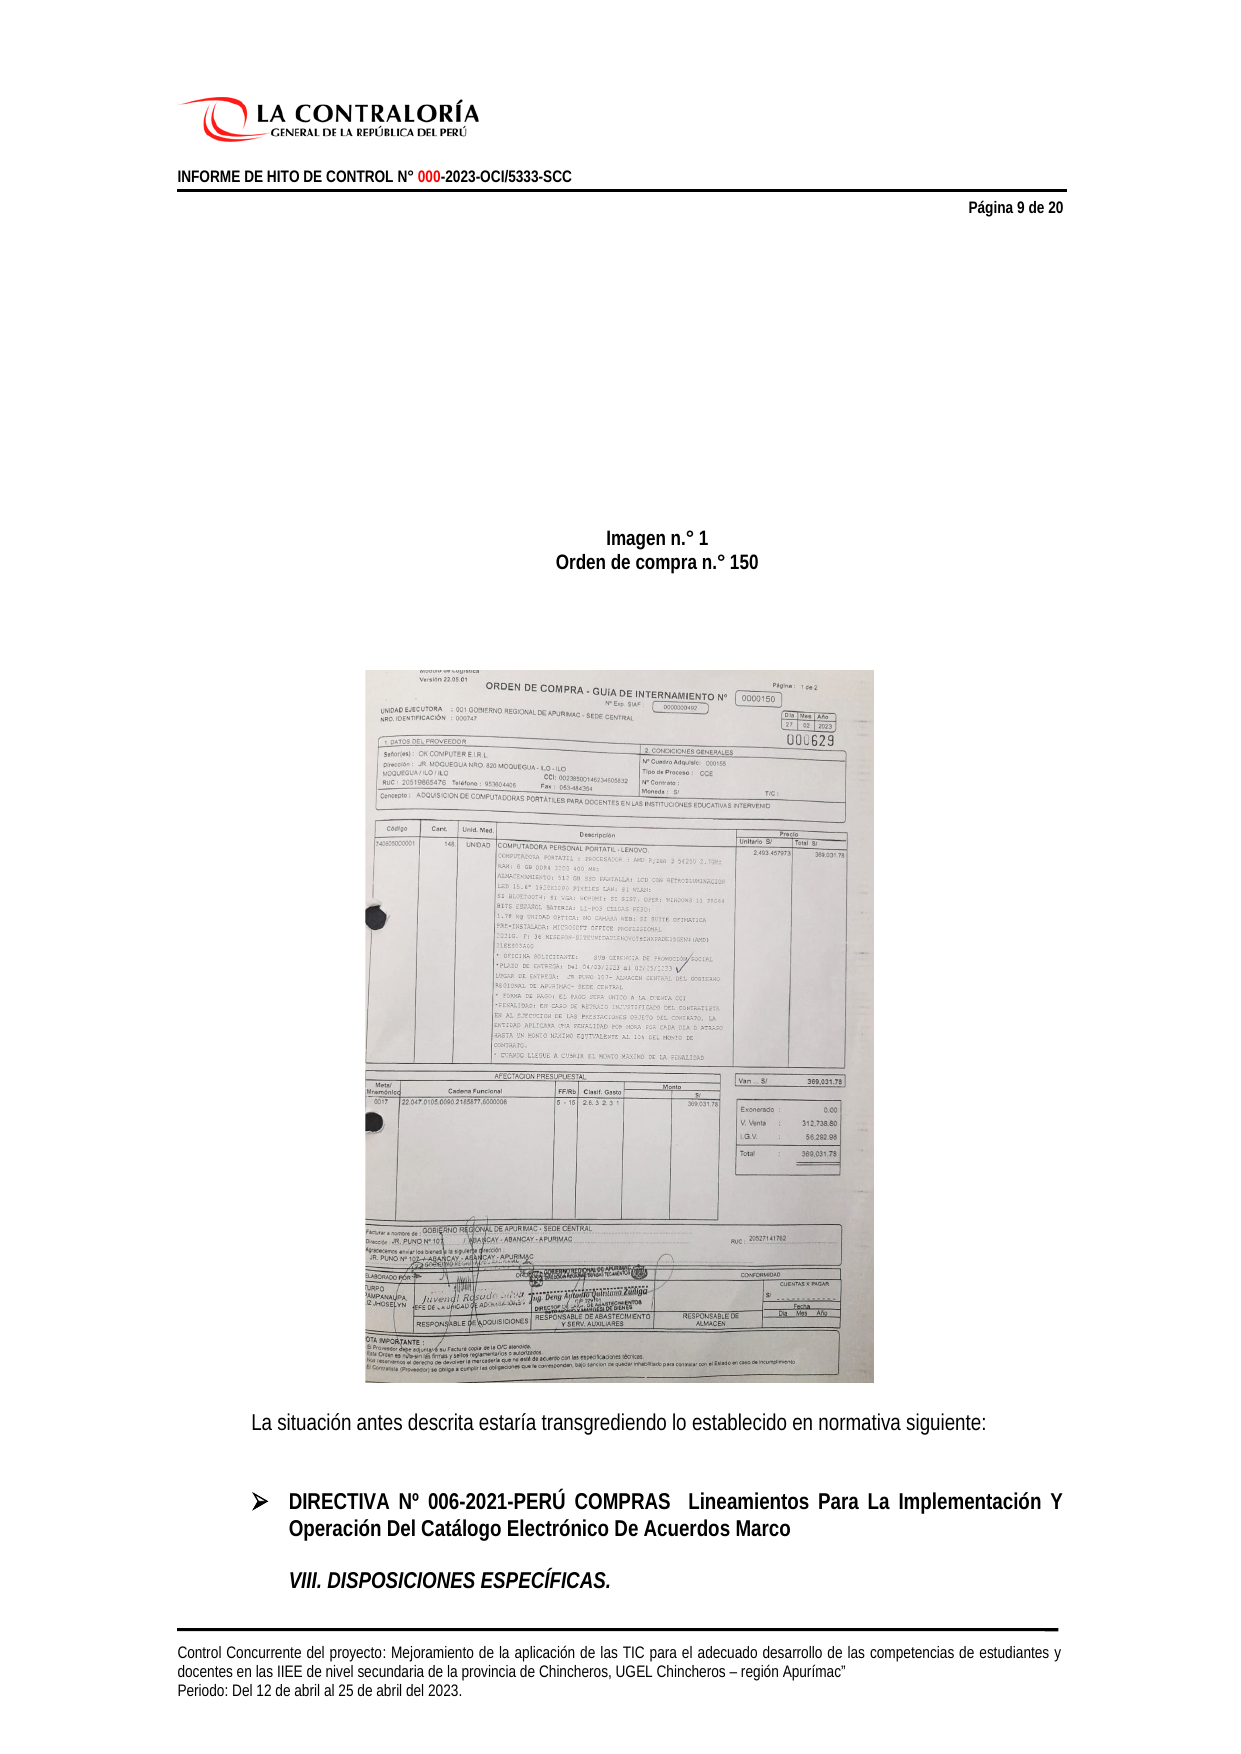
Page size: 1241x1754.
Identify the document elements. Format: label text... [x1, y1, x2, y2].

picture [177, 73, 479, 167]
text VIII. DISPOSICIONES ESPECÍFICAS. [288, 1567, 1063, 1593]
list DIRECTIVA Nº 006-2021-PERÚ COMPRAS Lineamientos Para La Implementación Y Operación Del Catálogo Electrónico De Acuerdos Marco [251, 1488, 1063, 1541]
list La situación antes descrita estaría transgrediendo lo establecido en normativa siguiente: [251, 1409, 1063, 1435]
list Imagen n.° 1 [251, 526, 1063, 550]
picture [365, 670, 874, 1383]
list Orden de compra n.° 150 [251, 550, 1063, 574]
